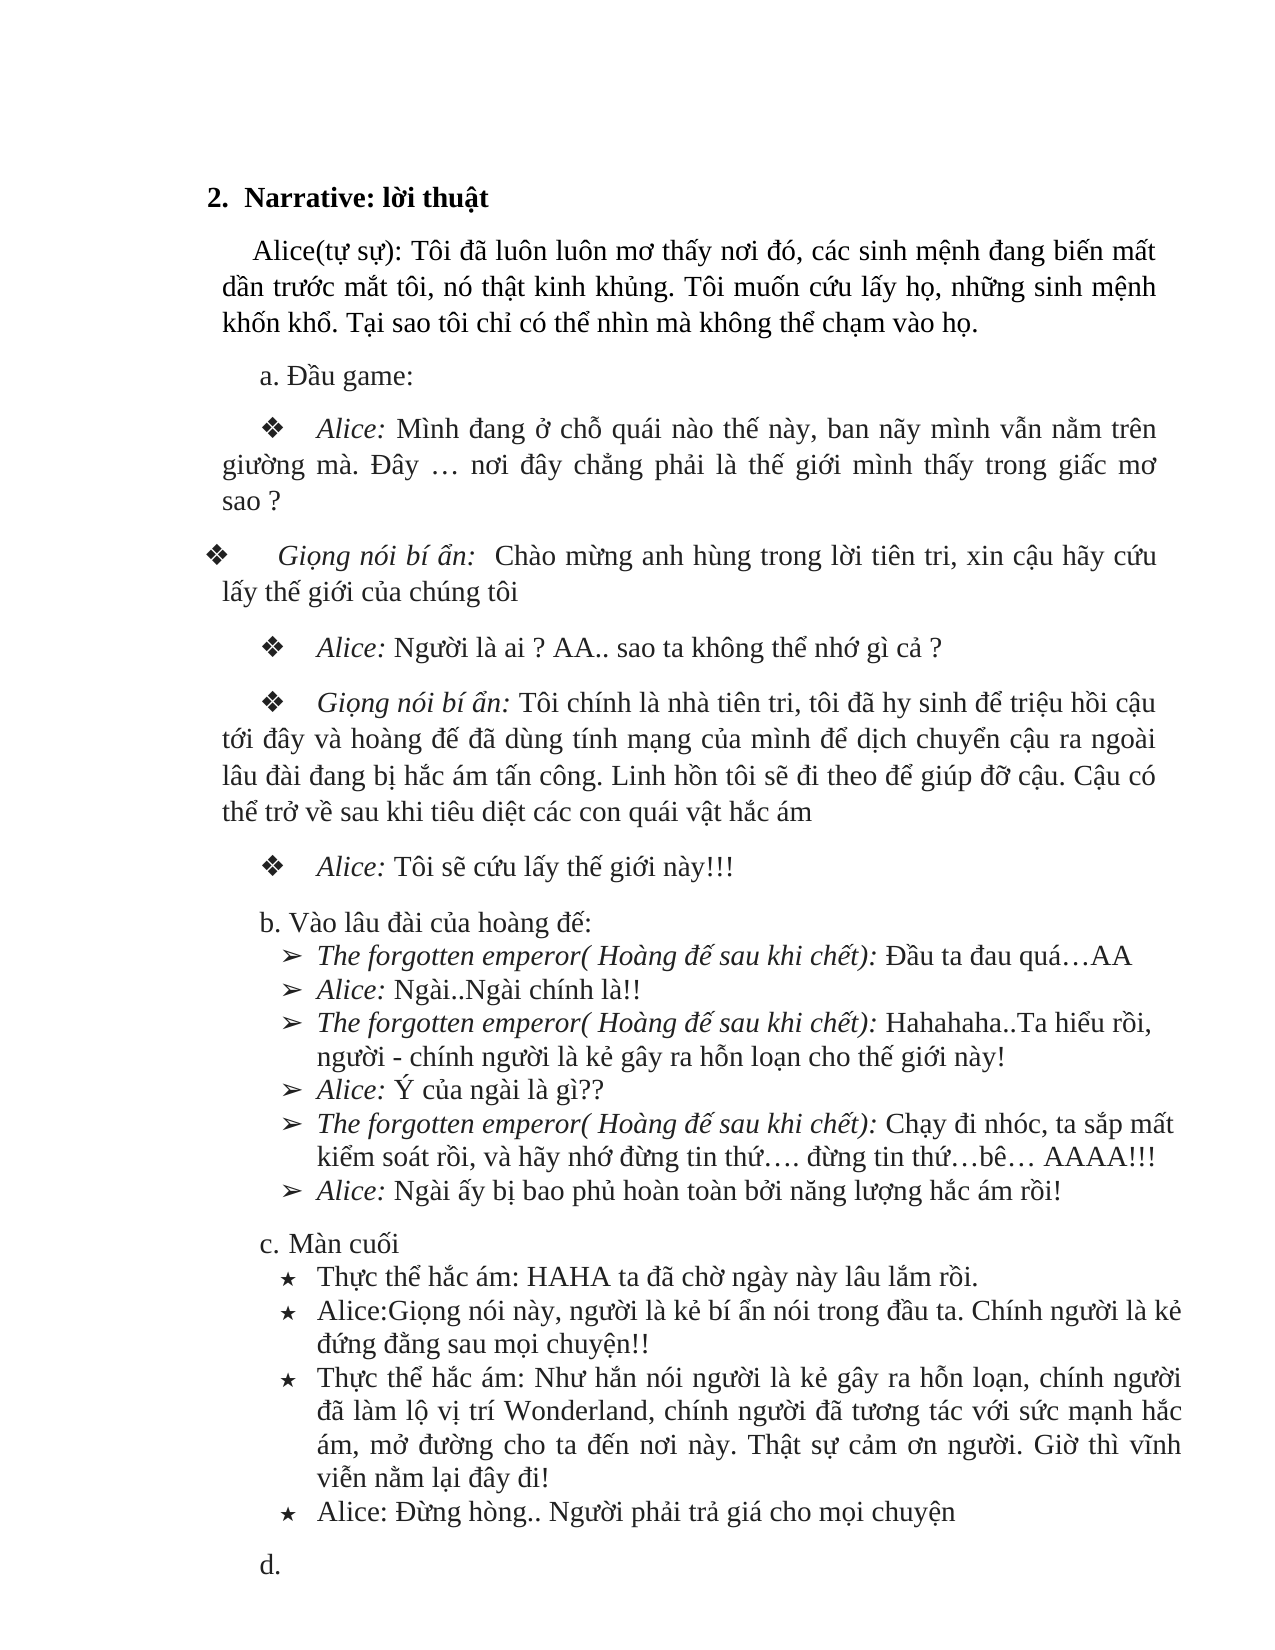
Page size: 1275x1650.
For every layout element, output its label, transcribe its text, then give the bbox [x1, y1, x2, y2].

text Alice(tự sự): Tôi đã luôn luôn mơ thấy nơi đó, các sinh mệnh đang biến mất dần trước mắt tôi, nó thật kinh khủng. Tôi muốn cứu lấy họ, những sinh mệnh khốn khổ. Tại sao tôi chỉ có thể nhìn mà không thể chạm vào họ. [222, 233, 1158, 339]
list Alice: Ngài ấy bị bao phủ hoàn toàn bởi năng lượng hắc ám rồi! [279, 1173, 1183, 1207]
list Alice: Ngài..Ngài chính là!! [279, 972, 1183, 1005]
list The forgotten emperor( Hoàng đế sau khi chết): Chạy đi nhóc, ta sắp mất kiểm soát rồi, và hãy nhớ đừng tin thứ…. đừng tin thứ…bê… AAAA!!! [279, 1106, 1183, 1173]
list Thực thể hắc ám: HAHA ta đã chờ ngày này lâu lắm rồi. [279, 1259, 1183, 1293]
list Alice: Mình đang ở chỗ quái nào thế này, ban nãy mình vẫn nằm trên giường mà. Đây … nơi đây chẳng phải là thế giới mình thấy trong giấc mơ sao ? [222, 411, 1157, 517]
list Alice: Người là ai ? AA.. sao ta không thể nhớ gì cả ? [222, 630, 1157, 663]
list Alice: Ý của ngài là gì?? [279, 1072, 1183, 1106]
list Màn cuối [259, 1226, 1183, 1259]
list Giọng nói bí ẩn: Chào mừng anh hùng trong lời tiên tri, xin cậu hãy cứu lấy thế giới của chúng tôi [203, 538, 1157, 608]
list Đầu game: [259, 358, 1183, 391]
list The forgotten emperor( Hoàng đế sau khi chết): Đầu ta đau quá…AA [279, 938, 1183, 972]
list Alice: Đừng hòng.. Người phải trả giá cho mọi chuyện [279, 1494, 1183, 1528]
list The forgotten emperor( Hoàng đế sau khi chết): Hahahaha..Ta hiểu rồi, người - chính người là kẻ gây ra hỗn loạn cho thế giới này! [279, 1005, 1183, 1072]
list Alice:Giọng nói này, người là kẻ bí ẩn nói trong đầu ta. Chính người là kẻ đứng đằng sau mọi chuyện!! [279, 1293, 1183, 1360]
list Vào lâu đài của hoàng đế: [259, 905, 1183, 938]
subtitle Narrative: lời thuật [207, 181, 1183, 214]
list Giọng nói bí ẩn: Tôi chính là nhà tiên tri, tôi đã hy sinh để triệu hồi cậu tới đây và hoàng đế đã dùng tính mạng của mình để dịch chuyển cậu ra ngoài lâu đài đang bị hắc ám tấn công. Linh hồn tôi sẽ đi theo để giúp đỡ cậu. Cậu có thể trở về sau khi tiêu diệt các con quái vật hắc ám [222, 685, 1157, 827]
list Thực thể hắc ám: Như hắn nói người là kẻ gây ra hỗn loạn, chính người đã làm lộ vị trí Wonderland, chính người đã tương tác với sức mạnh hắc ám, mở đường cho ta đến nơi này. Thật sự cảm ơn người. Giờ thì vĩnh viễn nằm lại đây đi! [279, 1360, 1183, 1494]
list Alice: Tôi sẽ cứu lấy thế giới này!!! [222, 849, 1157, 883]
